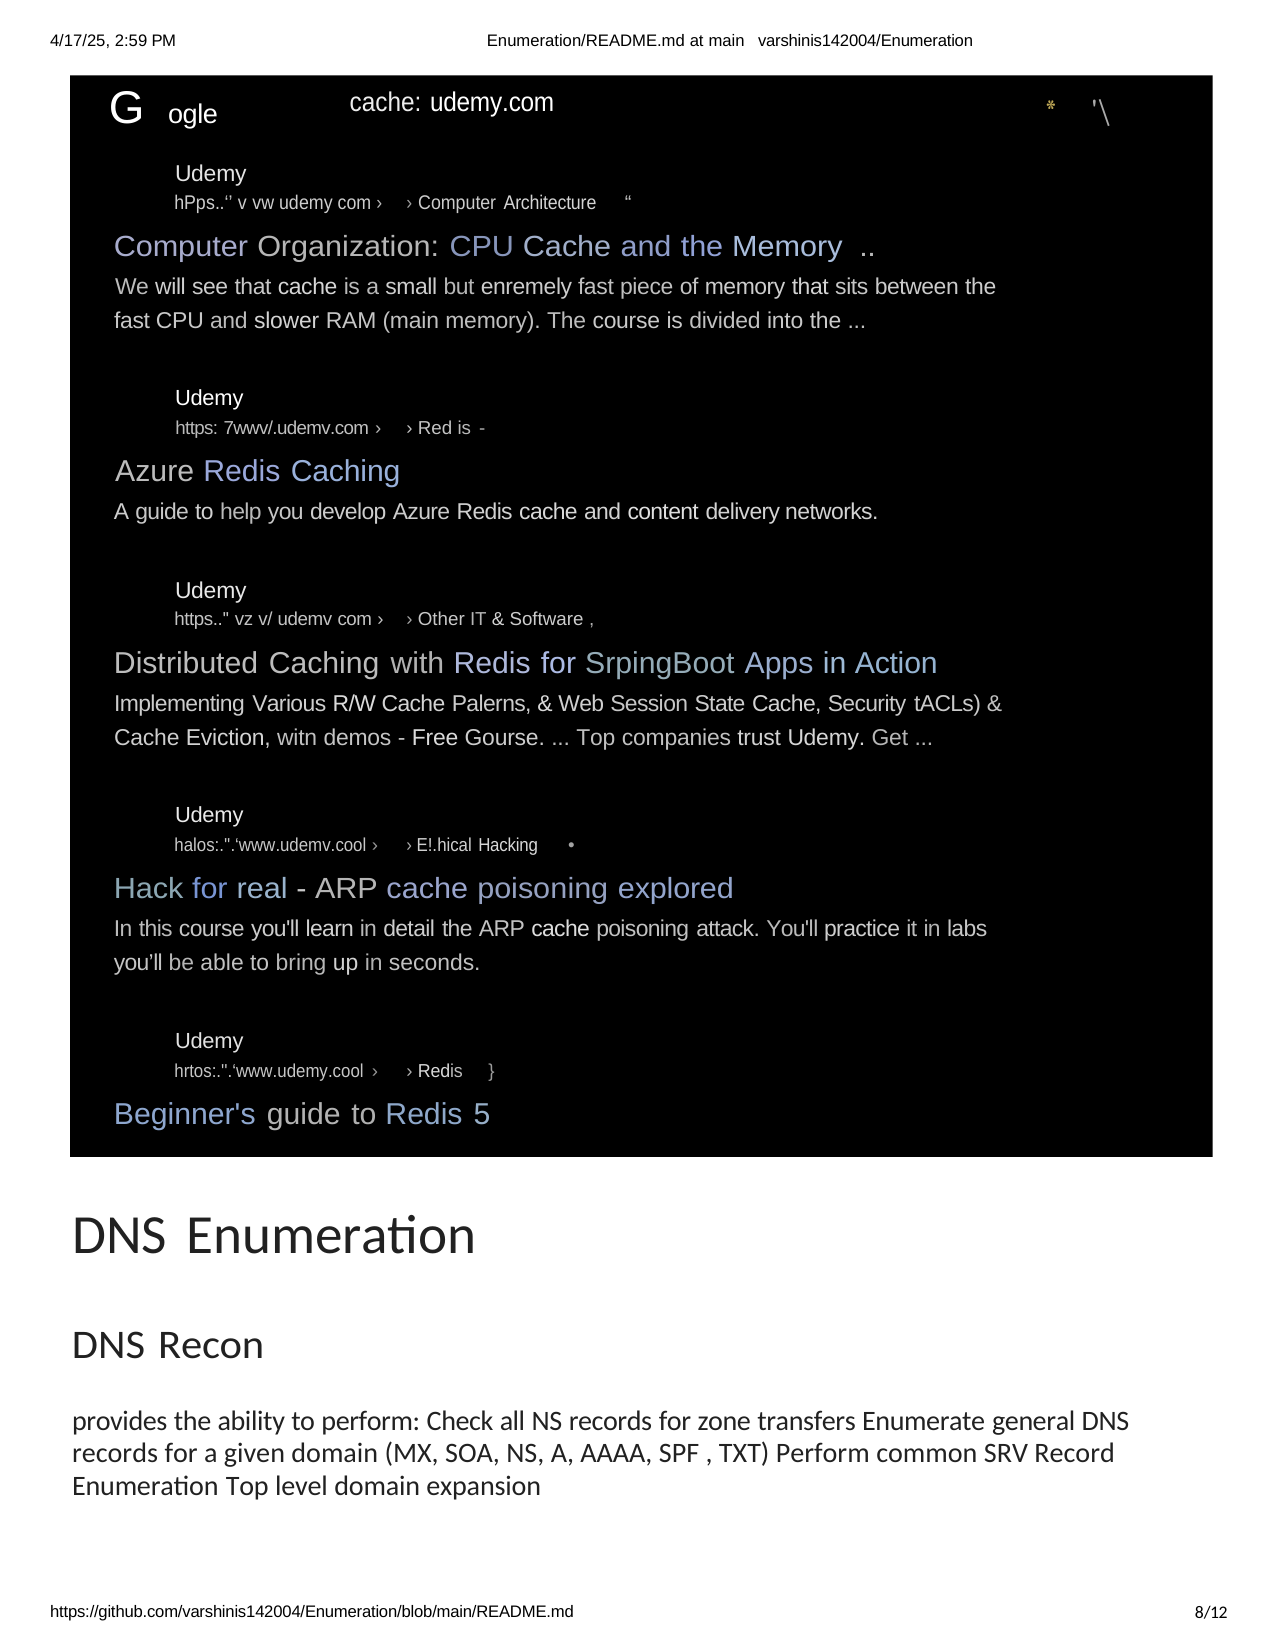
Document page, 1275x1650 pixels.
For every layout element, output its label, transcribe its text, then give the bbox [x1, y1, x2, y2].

text Udemy [175, 385, 1027, 410]
text We will see that cache is a small but enremely fast piece of memory that sits between the fast CPU and slower RAM (main memory). The course is divided into the ... [114, 273, 1027, 333]
text halos:.''.‘www.udemv.cool › › E!.hical Hacking • [174, 833, 1027, 855]
text https..'' vz v/ udemv com › › Other IT & Software , [174, 608, 1027, 630]
text Udemy [175, 802, 1027, 827]
text A guide to help you develop Azure Redis cache and content delivery networks. [113, 498, 1027, 524]
text Udemy [175, 577, 1027, 603]
text * '\ [1044, 93, 1237, 131]
text Udemy [175, 1028, 1027, 1053]
text Beginner's guide to Redis 5 [114, 1096, 1027, 1130]
text Implementing Various R/W Cache Palerns, & Web Session State Cache, Security tACLs) & Cache Eviction, witn demos - Free Gourse. ... Top companies trust Udemy. Get ... [114, 690, 1027, 750]
subtitle DNS Recon [72, 1319, 1237, 1369]
text In this course you'll learn in detail the ARP cache poisoning attack. You'll practice it in labs you’ll be able to bring up in seconds. [113, 915, 1027, 975]
text https: 7wwv/.udemv.com › › Red is - [175, 417, 1027, 438]
text hPps..‘’ v vw udemy com › › Computer Architecture “ [174, 191, 1027, 213]
text Udemy [175, 160, 1027, 186]
text hrtos:.''.‘www.udemy.cool › › Redis } [174, 1059, 1027, 1081]
text Distributed Caching with Redis for SrpingBoot Apps in Action [114, 645, 1027, 680]
text G ogle cache: udemy.com [108, 69, 1027, 133]
text provides the ability to perform: Check all NS records for zone transfers Enumerate general DNS records for a given domain (MX, SOA, NS, A, AAAA, SPF , TXT) Perform common SRV Record Enumeration Top level domain expansion [72, 1404, 1191, 1502]
text Computer Organization: CPU Cache and the Memory .. [113, 229, 1027, 262]
text Azure Redis Caching [115, 453, 1027, 488]
subtitle DNS Enumeration [72, 1200, 1237, 1268]
text Hack for real - ARP cache poisoning explored [113, 871, 1027, 904]
